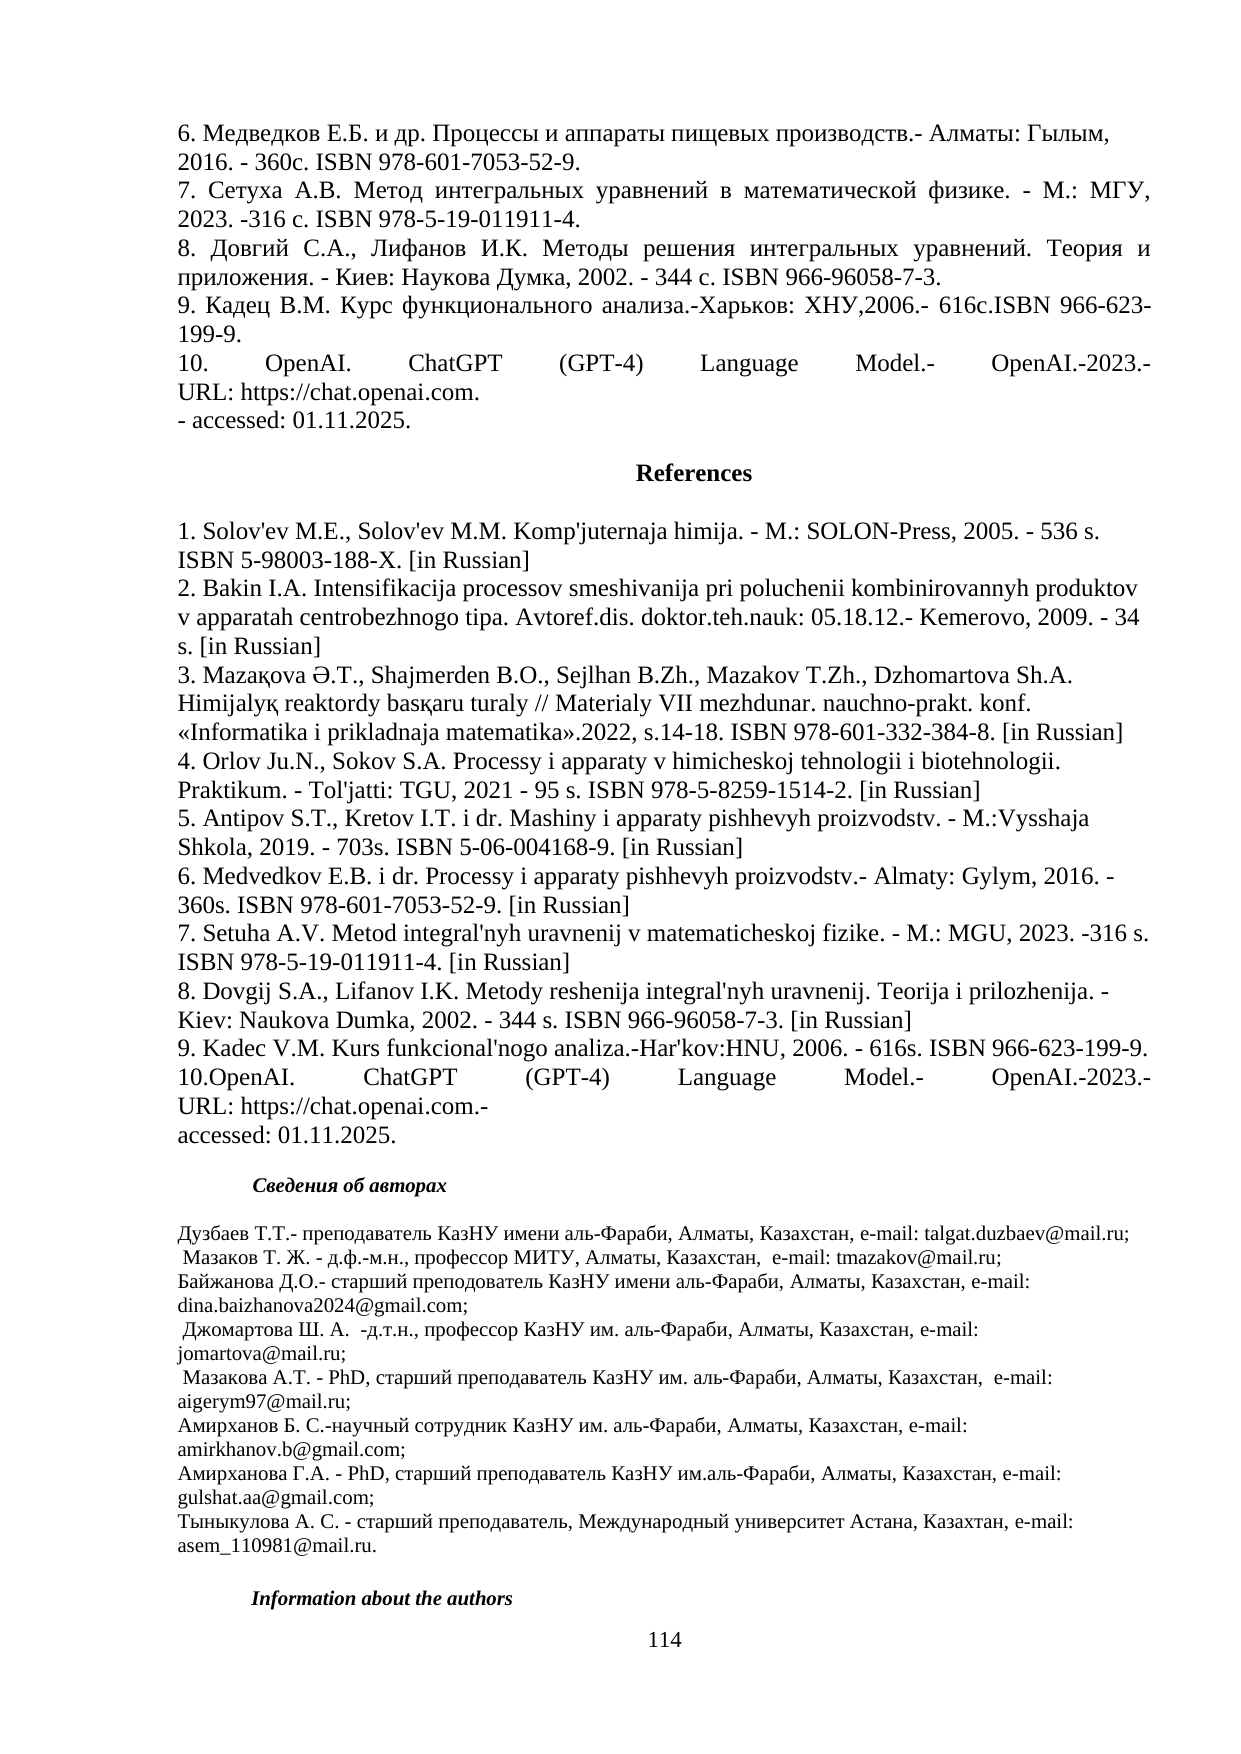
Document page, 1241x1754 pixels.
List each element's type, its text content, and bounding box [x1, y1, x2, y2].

text Амирханова Г.А. - PhD, старший преподаватель КазНУ им.аль-Фараби, Алматы, Казахстан, e-mail: gulshat.aa@gmail.com; [177, 1461, 1152, 1509]
text 6. Medvedkov E.B. i dr. Processy i apparaty pishhevyh proizvodstv.- Almaty: Gylym, 2016. - 360s. ISBN 978-601-7053-52-9. [in Russian] [177, 861, 1152, 918]
text Мазаков Т. Ж. - д.ф.-м.н., профессор МИТУ, Алматы, Казахстан, e-mail: tmazakov@mail.ru; [177, 1245, 1181, 1269]
text 10. OpenAI. ChatGPT (GPT-4) Language Model.- OpenAI.-2023.-URL: https://chat.openai.com. [177, 348, 1152, 406]
text Тыныкулова А. С. - старший преподаватель, Международный университет Астана, Казахтан, e-mail: asem_110981@mail.ru. [177, 1509, 1152, 1557]
text References [177, 458, 1152, 487]
text Сведения об авторах [177, 1172, 1152, 1197]
text 2. Bakin I.A. Intensifikacija processov smeshivanija pri poluchenii kombinirovannyh produktov v apparatah centrobezhnogo tipa. Avtoref.dis. doktor.teh.nauk: 05.18.12.- Kemerovo, 2009. - 34 s. [in Russian] [177, 573, 1152, 660]
text 5. Antipov S.T., Kretov I.T. i dr. Mashiny i apparaty pishhevyh proizvodstv. - M.:Vysshaja Shkola, 2019. - 703s. ISBN 5-06-004168-9. [in Russian] [177, 803, 1152, 861]
text Байжанова Д.О.- старший преподователь КазНУ имени аль-Фараби, Алматы, Казахстан, e-mail: dina.baizhanova2024@gmail.com; [177, 1269, 1152, 1317]
text 9. Kadec V.M. Kurs funkcional'nogo analiza.-Har'kov:HNU, 2006. - 616s. ISBN 966-623-199-9. [177, 1033, 1152, 1062]
text 8. Dovgij S.A., Lifanov I.K. Metody reshenija integral'nyh uravnenij. Teorija i prilozhenija. - Kiev: Naukova Dumka, 2002. - 344 s. ISBN 966-96058-7-3. [in Russian] [177, 976, 1152, 1033]
text 7. Сетуха А.В. Метод интегральных уравнений в математической физике. - М.: МГУ, 2023. -316 с. ISBN 978-5-19-011911-4. [177, 176, 1152, 233]
text - accessed: 01.11.2025. [177, 406, 1152, 434]
text 3. Mazaқova Ә.T., Shajmerden B.O., Sejlhan B.Zh., Mazakov T.Zh., Dzhomartova Sh.A. Himijalyқ reaktordy basқaru turaly // Materialy VII mezhdunar. nauchno-prakt. konf. «Informatika i prikladnaja matematika».2022, s.14-18. ISBN 978-601-332-384-8. [in Russian] [177, 660, 1152, 746]
text Джомартова Ш. А. -д.т.н., профессор КазНУ им. аль-Фараби, Алматы, Казахстан, e-mail: jomartova@mail.ru; [177, 1317, 1152, 1365]
text accessed: 01.11.2025. [177, 1120, 1152, 1148]
text Information about the authors [177, 1586, 1152, 1609]
text 7. Setuha A.V. Metod integral'nyh uravnenij v matematicheskoj fizike. - M.: MGU, 2023. -316 s. ISBN 978-5-19-011911-4. [in Russian] [177, 918, 1152, 976]
text 9. Кадец В.М. Курс функционального анализа.-Харьков: ХНУ,2006.- 616с.ISBN 966-623-199-9. [177, 291, 1152, 348]
text 1. Solov'ev M.E., Solov'ev M.M. Komp'juternaja himija. - M.: SOLON-Press, 2005. - 536 s. ISBN 5-98003-188-X. [in Russian] [177, 516, 1152, 573]
text Дузбаев Т.Т.- преподаватель КазНУ имени аль-Фараби, Алматы, Казахстан, e-mail: talgat.duzbaev@mail.ru; [177, 1221, 1152, 1245]
text Мазакова А.Т. - PhD, старший преподаватель КазНУ им. аль-Фараби, Алматы, Казахстан, e-mail: aigerym97@mail.ru; [177, 1365, 1152, 1413]
text Амирханов Б. С.-научный сотрудник КазНУ им. аль-Фараби, Алматы, Казахстан, e-mail: amirkhanov.b@gmail.com; [177, 1413, 1152, 1461]
text 6. Медведков Е.Б. и др. Процессы и аппараты пищевых производств.- Алматы: Гылым, 2016. - 360с. ISBN 978-601-7053-52-9. [177, 118, 1152, 176]
text 4. Orlov Ju.N., Sokov S.A. Processy i apparaty v himicheskoj tehnologii i biotehnologii. Praktikum. - Tol'jatti: TGU, 2021 - 95 s. ISBN 978-5-8259-1514-2. [in Russian] [177, 746, 1152, 803]
text 10.OpenAI. ChatGPT (GPT-4) Language Model.- OpenAI.-2023.-URL: https://chat.openai.com.- [177, 1062, 1152, 1120]
text 8. Довгий С.А., Лифанов И.К. Методы решения интегральных уравнений. Теория и приложения. - Киев: Наукова Думка, 2002. - 344 с. ISBN 966-96058-7-3. [177, 233, 1152, 291]
